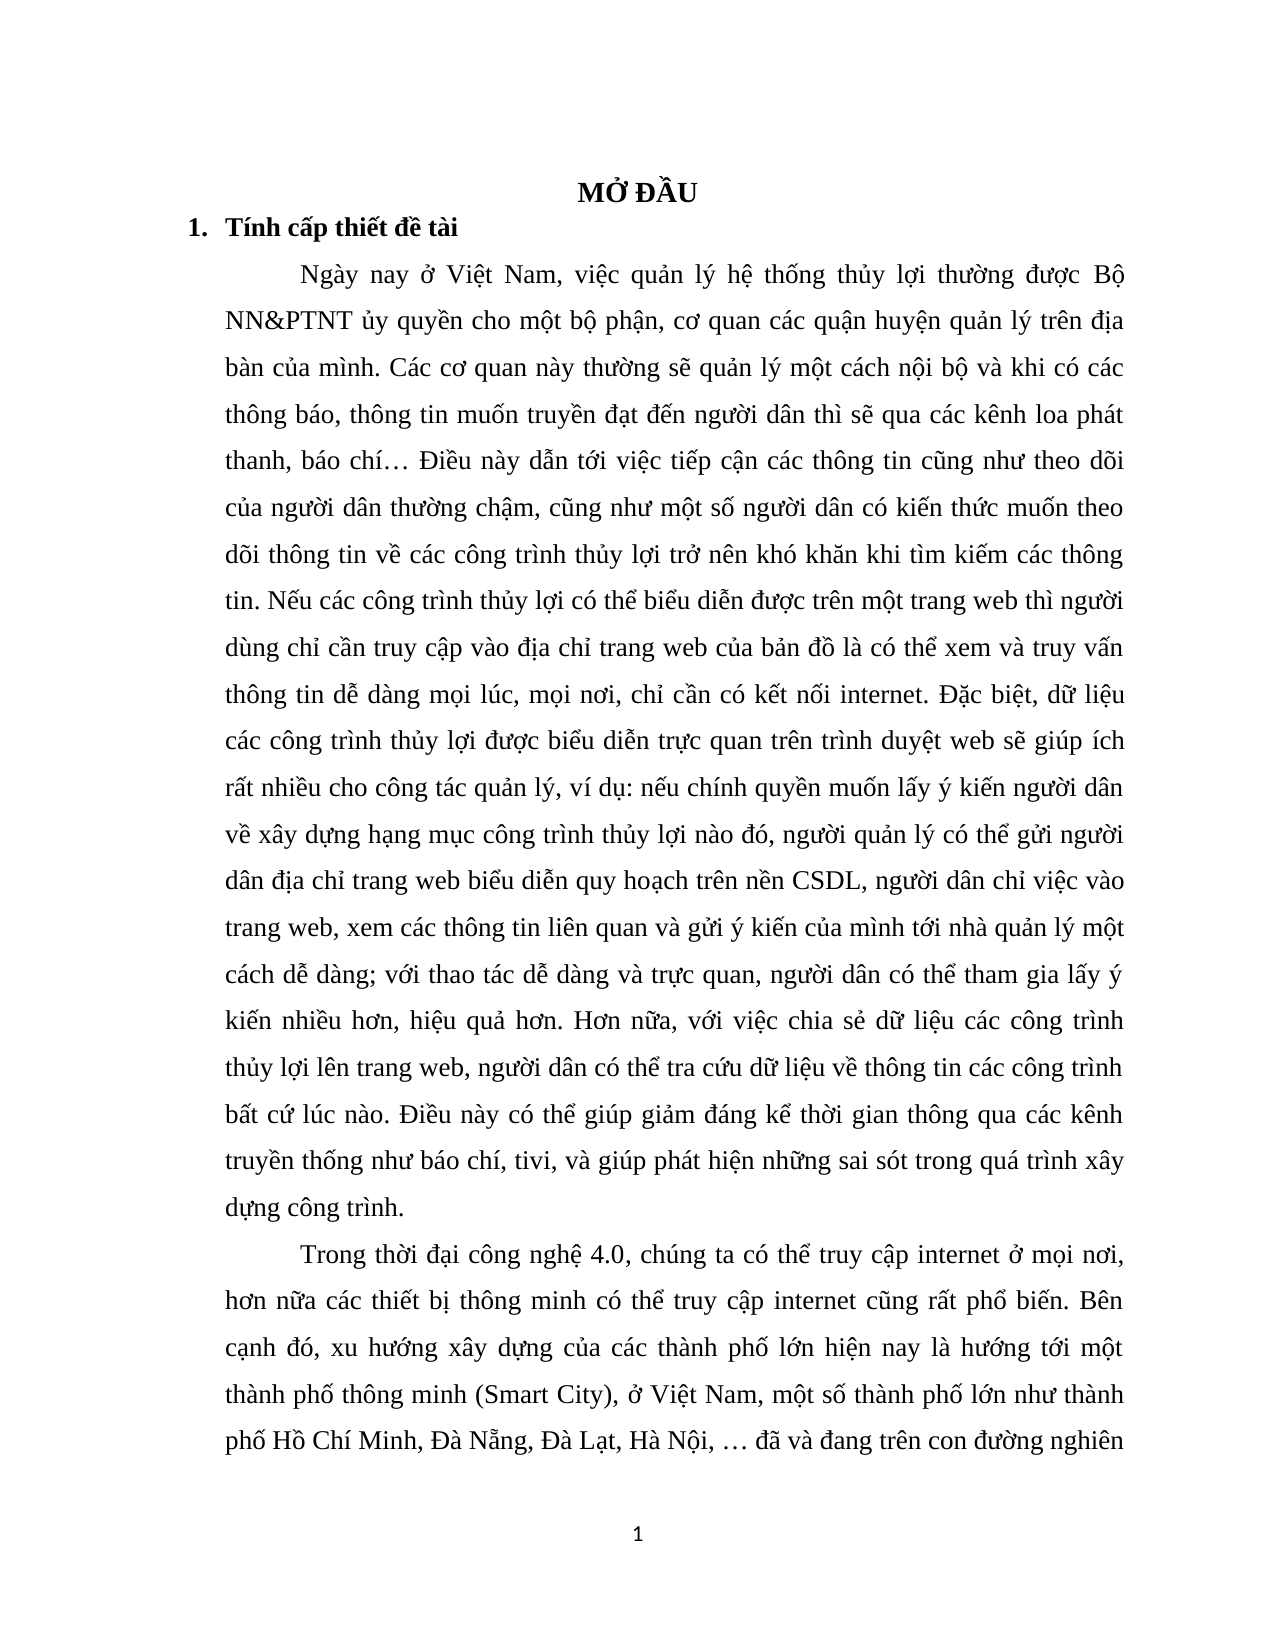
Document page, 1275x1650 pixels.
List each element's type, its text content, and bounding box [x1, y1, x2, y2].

list Tính cấp thiết đề tài [187, 211, 1125, 242]
list Ngày nay ở Việt Nam, việc quản lý hệ thống thủy lợi thường được Bộ NN&PTNT ủy quyền cho một bộ phận, cơ quan các quận huyện quản lý trên địa bàn của mình. Các cơ quan này thường sẽ quản lý một cách nội bộ và khi có các thông báo, thông tin muốn truyền đạt đến người dân thì sẽ qua các kênh loa phát thanh, báo chí… Điều này dẫn tới việc tiếp cận các thông tin cũng như theo dõi của người dân thường chậm, cũng như một số người dân có kiến thức muốn theo dõi thông tin về các công trình thủy lợi trở nên khó khăn khi tìm kiếm các thông tin. Nếu các công trình thủy lợi có thể biểu diễn được trên một trang web thì người dùng chỉ cần truy cập vào địa chỉ trang web của bản đồ là có thể xem và truy vấn thông tin dễ dàng mọi lúc, mọi nơi, chỉ cần có kết nối internet. Đặc biệt, dữ liệu các công trình thủy lợi được biểu diễn trực quan trên trình duyệt web sẽ giúp ích rất nhiều cho công tác quản lý, ví dụ: nếu chính quyền muốn lấy ý kiến người dân về xây dựng hạng mục công trình thủy lợi nào đó, người quản lý có thể gửi người dân địa chỉ trang web biểu diễn quy hoạch trên nền CSDL, người dân chỉ việc vào trang web, xem các thông tin liên quan và gửi ý kiến của mình tới nhà quản lý một cách dễ dàng; với thao tác dễ dàng và trực quan, người dân có thể tham gia lấy ý kiến nhiều hơn, hiệu quả hơn. Hơn nữa, với việc chia sẻ dữ liệu các công trình thủy lợi lên trang web, người dân có thể tra cứu dữ liệu về thông tin các công trình bất cứ lúc nào. Điều này có thể giúp giảm đáng kể thời gian thông qua các kênh truyền thống như báo chí, tivi, và giúp phát hiện những sai sót trong quá trình xây dựng công trình. [225, 258, 1125, 1222]
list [225, 1238, 1125, 1456]
text MỞ ĐẦU [150, 175, 1125, 208]
